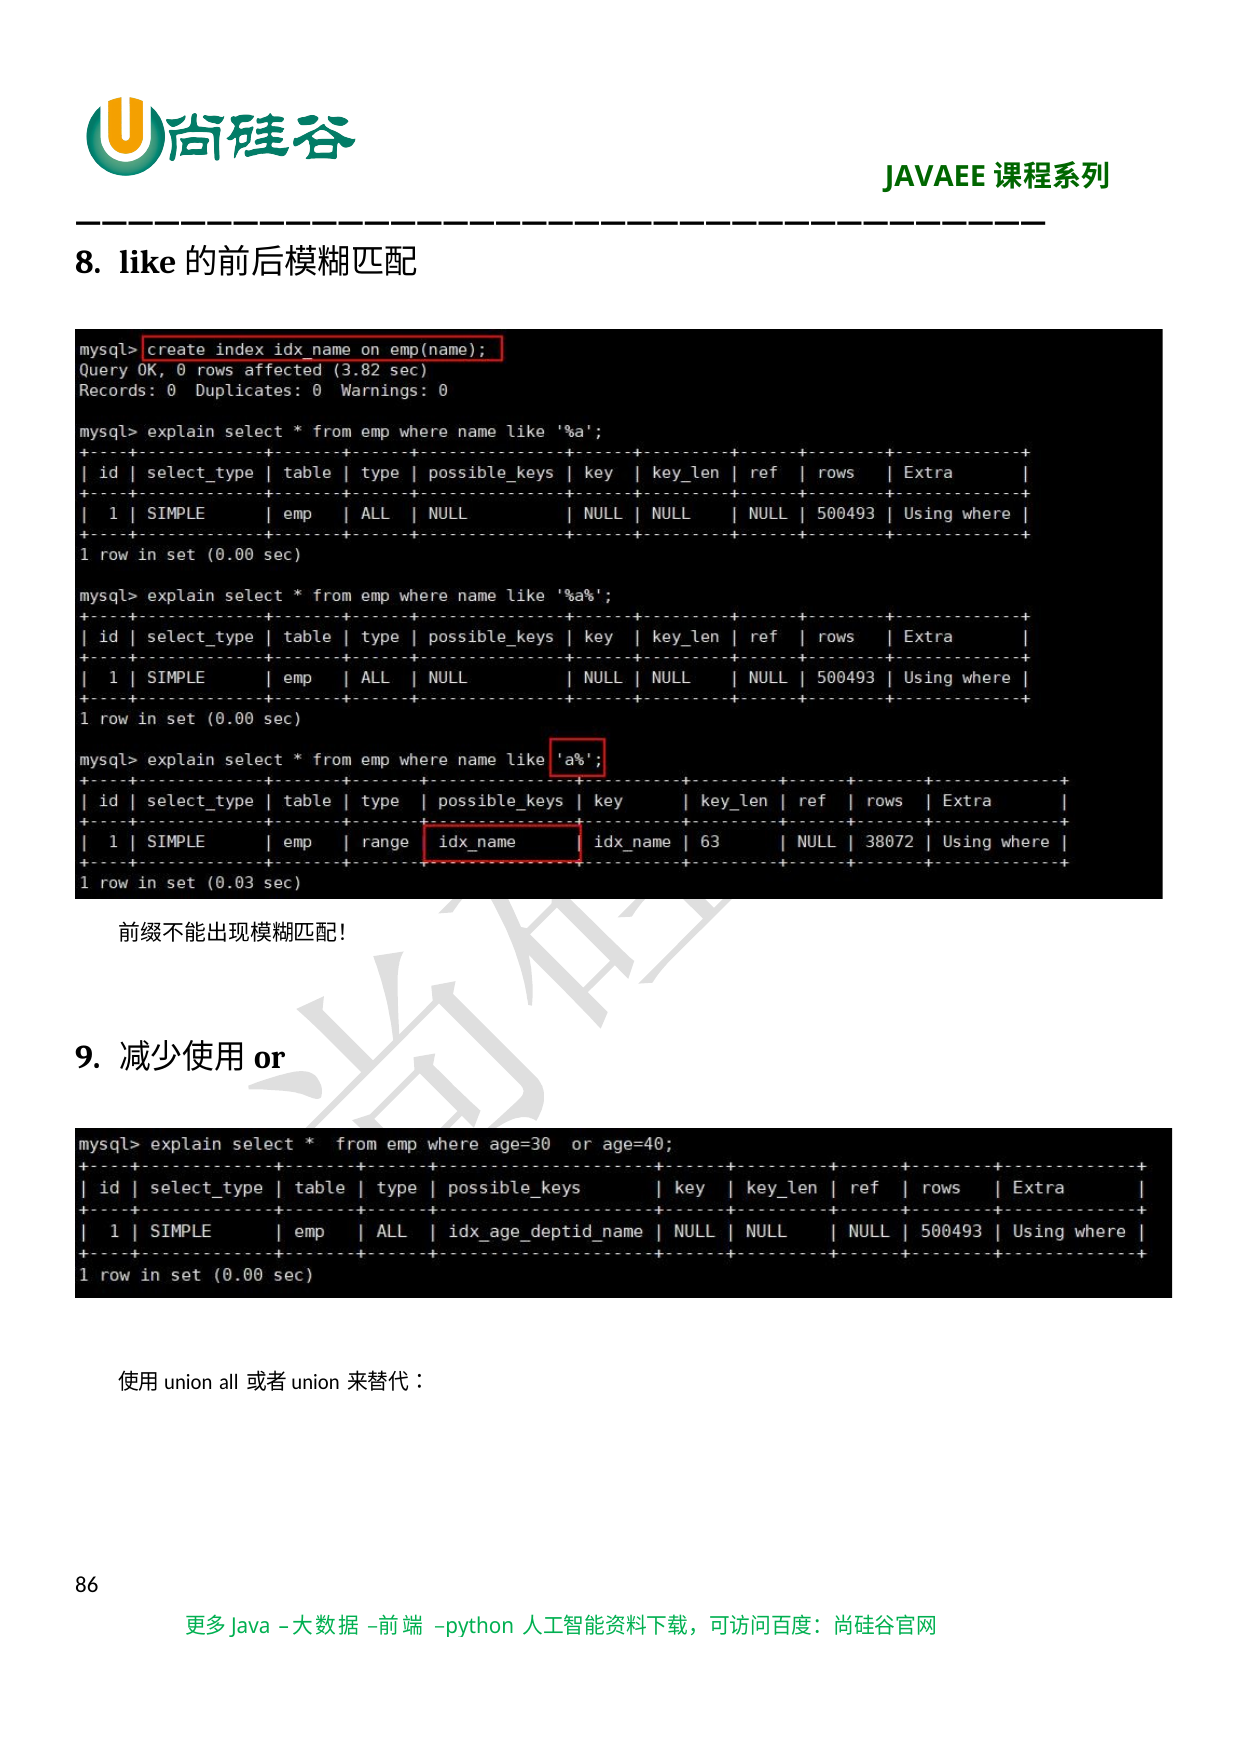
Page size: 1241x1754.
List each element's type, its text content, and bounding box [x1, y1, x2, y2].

subtitle like 的前后模糊匹配 [75, 237, 1240, 283]
picture [75, 329, 1163, 899]
text 前缀不能出现模糊匹配！ [119, 915, 1240, 947]
text 使用 union all 或者 union 来替代： [119, 1366, 1240, 1396]
subtitle 减少使用 or [75, 1032, 1240, 1078]
picture [75, 1128, 1173, 1298]
picture [86, 97, 356, 176]
